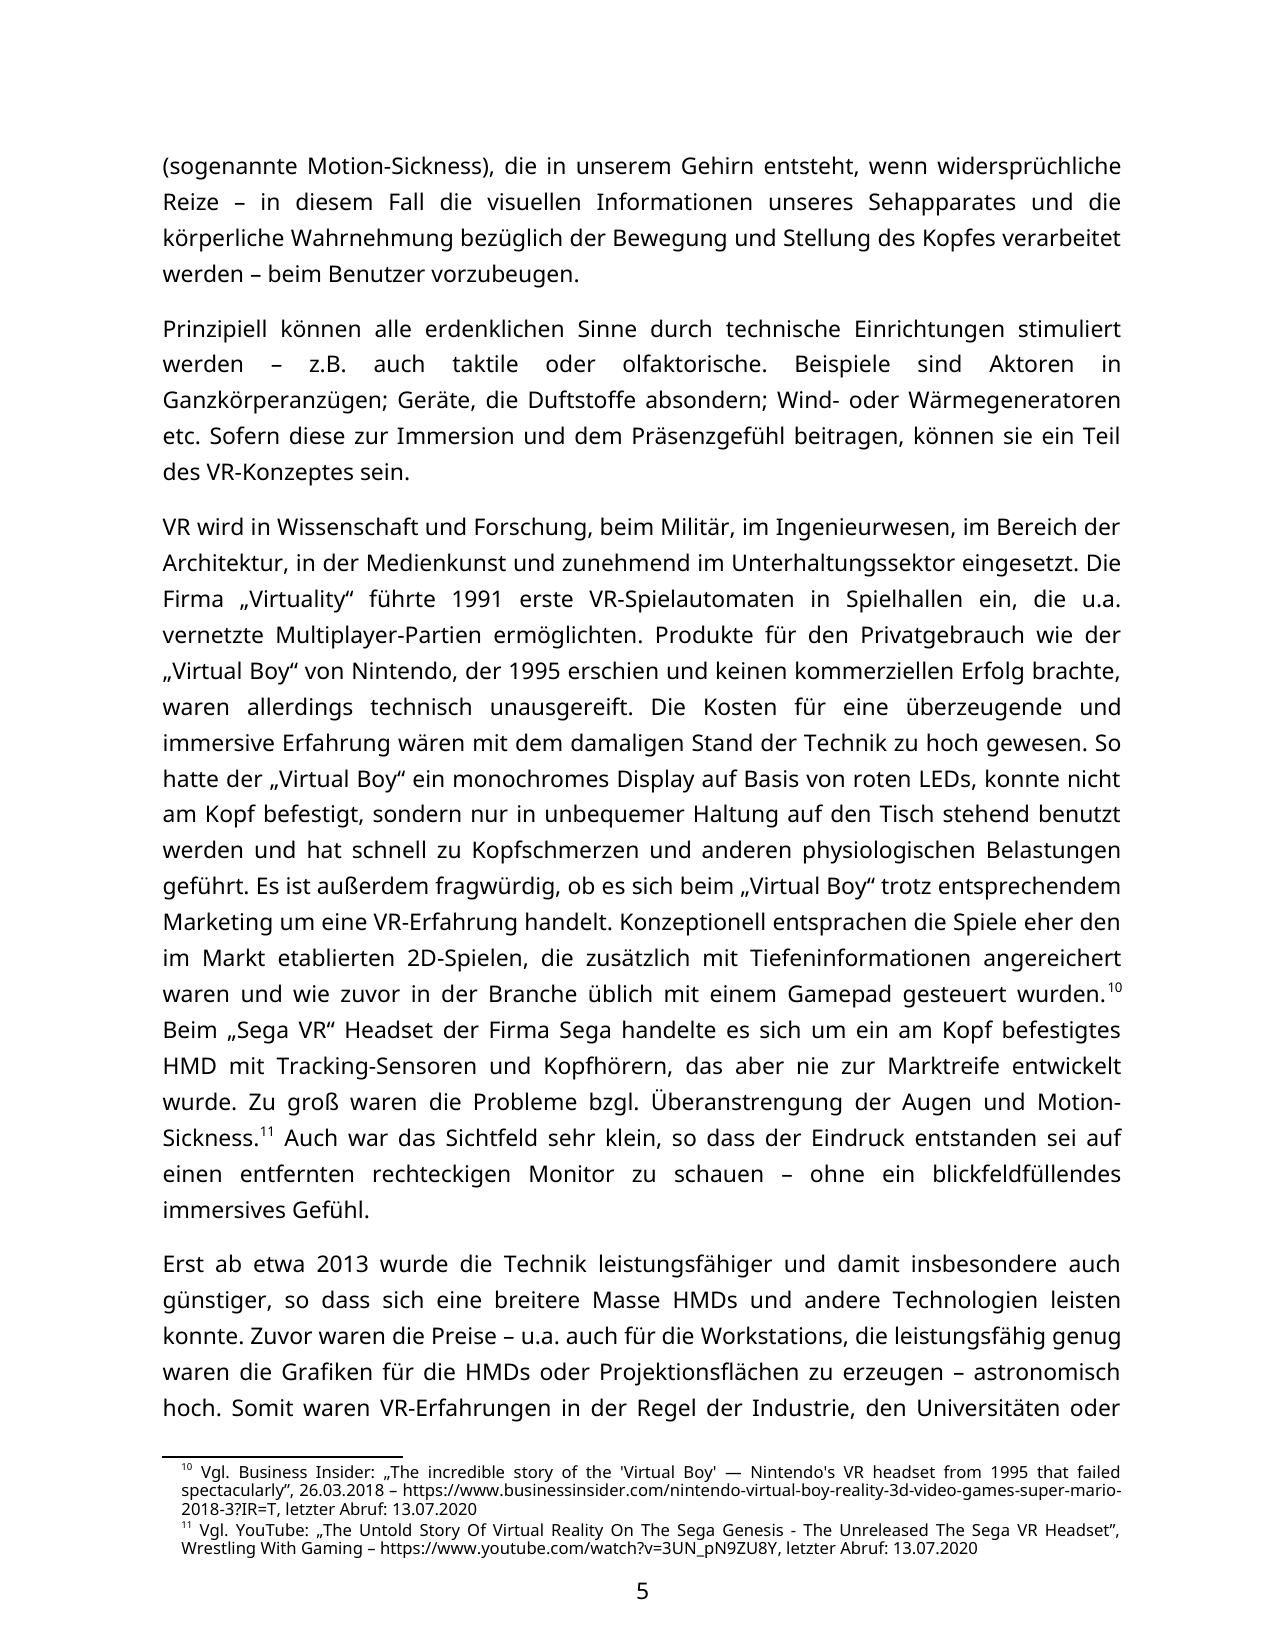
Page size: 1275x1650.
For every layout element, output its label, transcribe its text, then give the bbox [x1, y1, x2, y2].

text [162, 1248, 1122, 1423]
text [162, 150, 1122, 289]
text VR wird in Wissenschaft und Forschung, beim Militär, im Ingenieurwesen, im Bereich der Architektur, in der Medienkunst und zunehmend im Unterhaltungssektor eingesetzt. Die Firma „Virtuality“ führte 1991 erste VR-Spielautomaten in Spielhallen ein, die u.a. vernetzte Multiplayer-Partien ermöglichten. Produkte für den Privatgebrauch wie der „Virtual Boy“ von Nintendo, der 1995 erschien und keinen kommerziellen Erfolg brachte, waren allerdings technisch unausgereift. Die Kosten für eine überzeugende und immersive Erfahrung wären mit dem damaligen Stand der Technik zu hoch gewesen. So hatte der „Virtual Boy“ ein monochromes Display auf Basis von roten LEDs, konnte nicht am Kopf befestigt, sondern nur in unbequemer Haltung auf den Tisch stehend benutzt werden und hat schnell zu Kopfschmerzen und anderen physiologischen Belastungen geführt. Es ist außerdem fragwürdig, ob es sich beim „Virtual Boy“ trotz entsprechendem Marketing um eine VR-Erfahrung handelt. Konzeptionell entsprachen die Spiele eher den im Markt etablierten 2D-Spielen, die zusätzlich mit Tiefeninformationen angereichert waren und wie zuvor in der Branche üblich mit einem Gamepad gesteuert wurden. Beim „Sega VR“ Headset der Firma Sega handelte es sich um ein am Kopf befestigtes HMD mit Tracking-Sensoren und Kopfhörern, das aber nie zur Marktreife entwickelt wurde. Zu groß waren die Probleme bzgl. Überanstrengung der Augen und Motion-Sickness. Auch war das Sichtfeld sehr klein, so dass der Eindruck entstanden sei auf einen entfernten rechteckigen Monitor zu schauen – ohne ein blickfeldfüllendes immersives Gefühl. [162, 511, 1122, 1225]
text Prinzipiell können alle erdenklichen Sinne durch technische Einrichtungen stimuliert werden – z.B. auch taktile oder olfaktorische. Beispiele sind Aktoren in Ganzkörperanzügen; Geräte, die Duftstoffe absondern; Wind- oder Wärmegeneratoren etc. Sofern diese zur Immersion und dem Präsenzgefühl beitragen, können sie ein Teil des VR-Konzeptes sein. [162, 312, 1122, 487]
